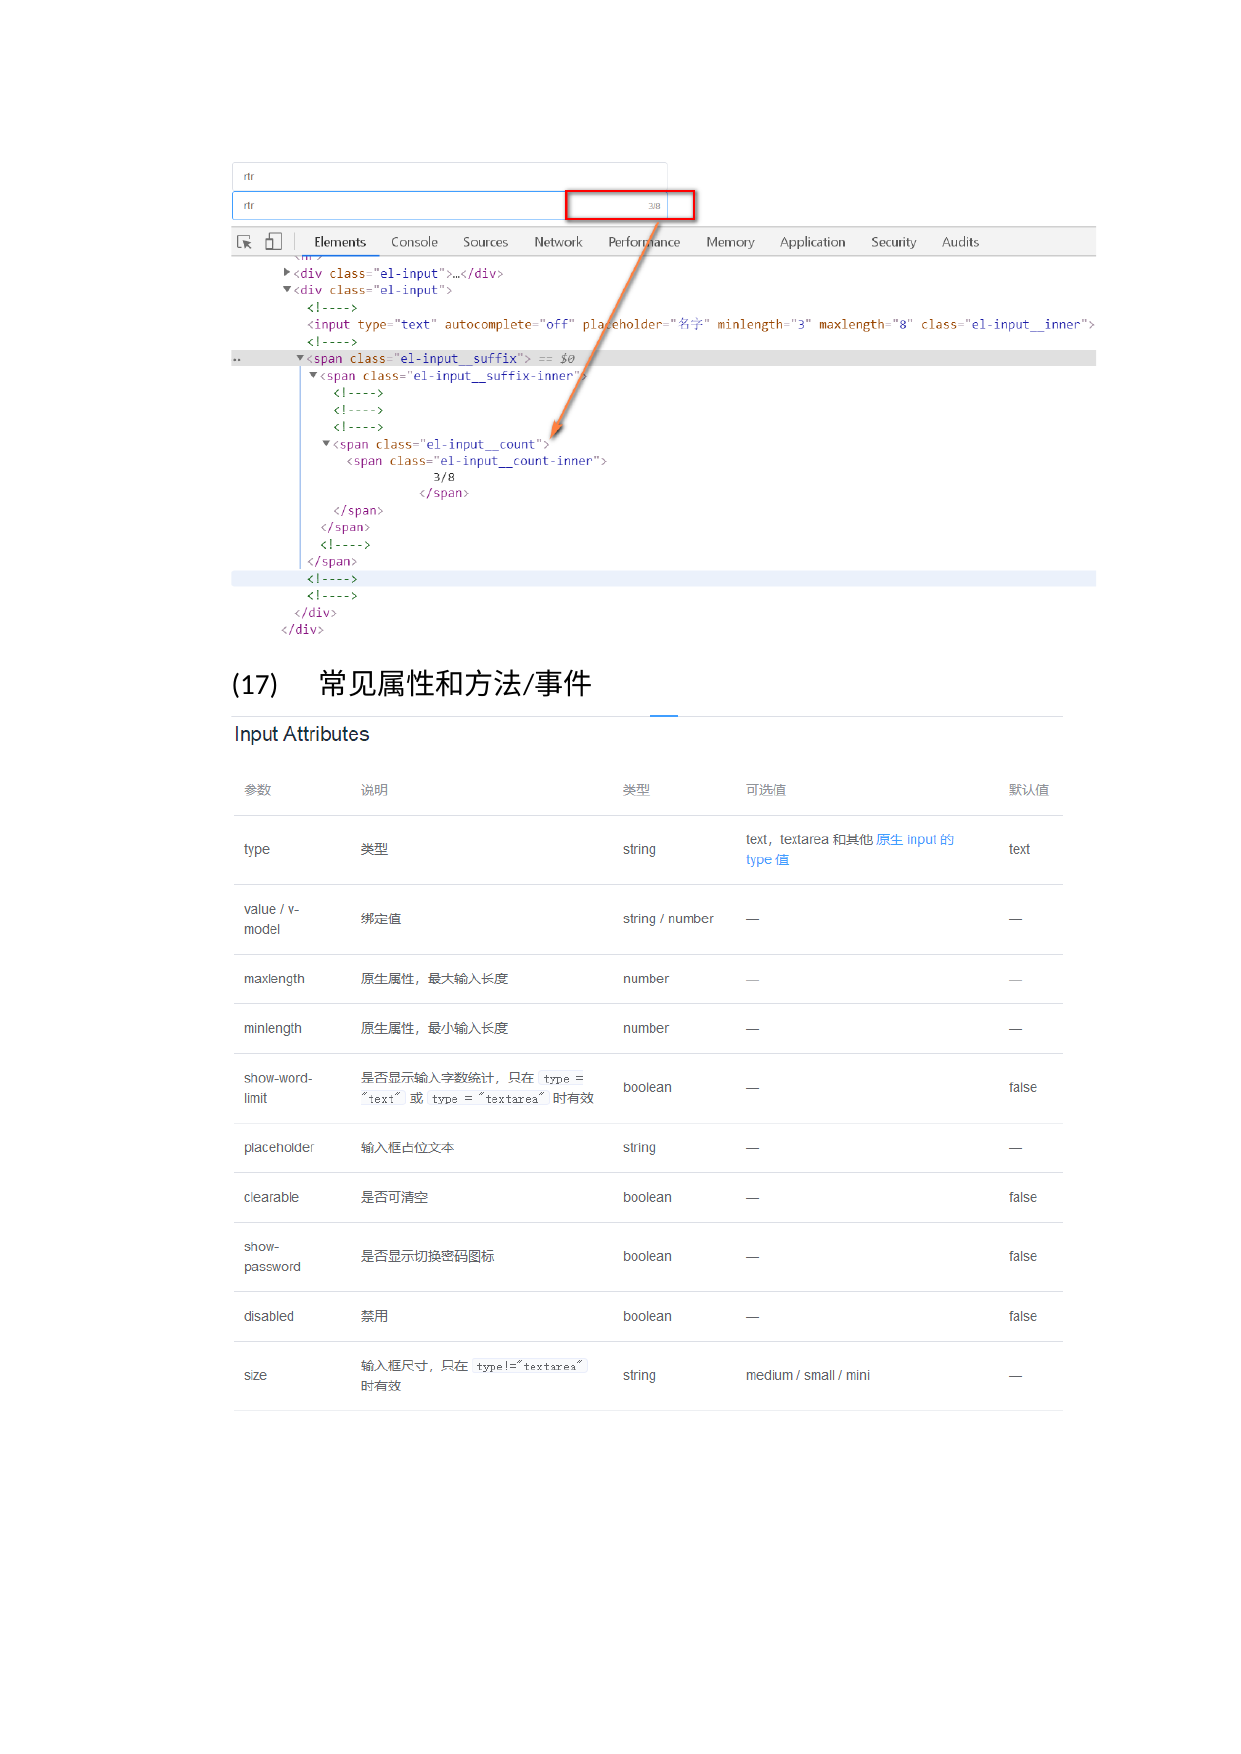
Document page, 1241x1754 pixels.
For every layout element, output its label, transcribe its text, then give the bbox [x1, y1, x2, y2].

list 常见属性和方法/事件 [231, 649, 1053, 714]
picture [231, 714, 1096, 1411]
picture [231, 162, 1097, 637]
